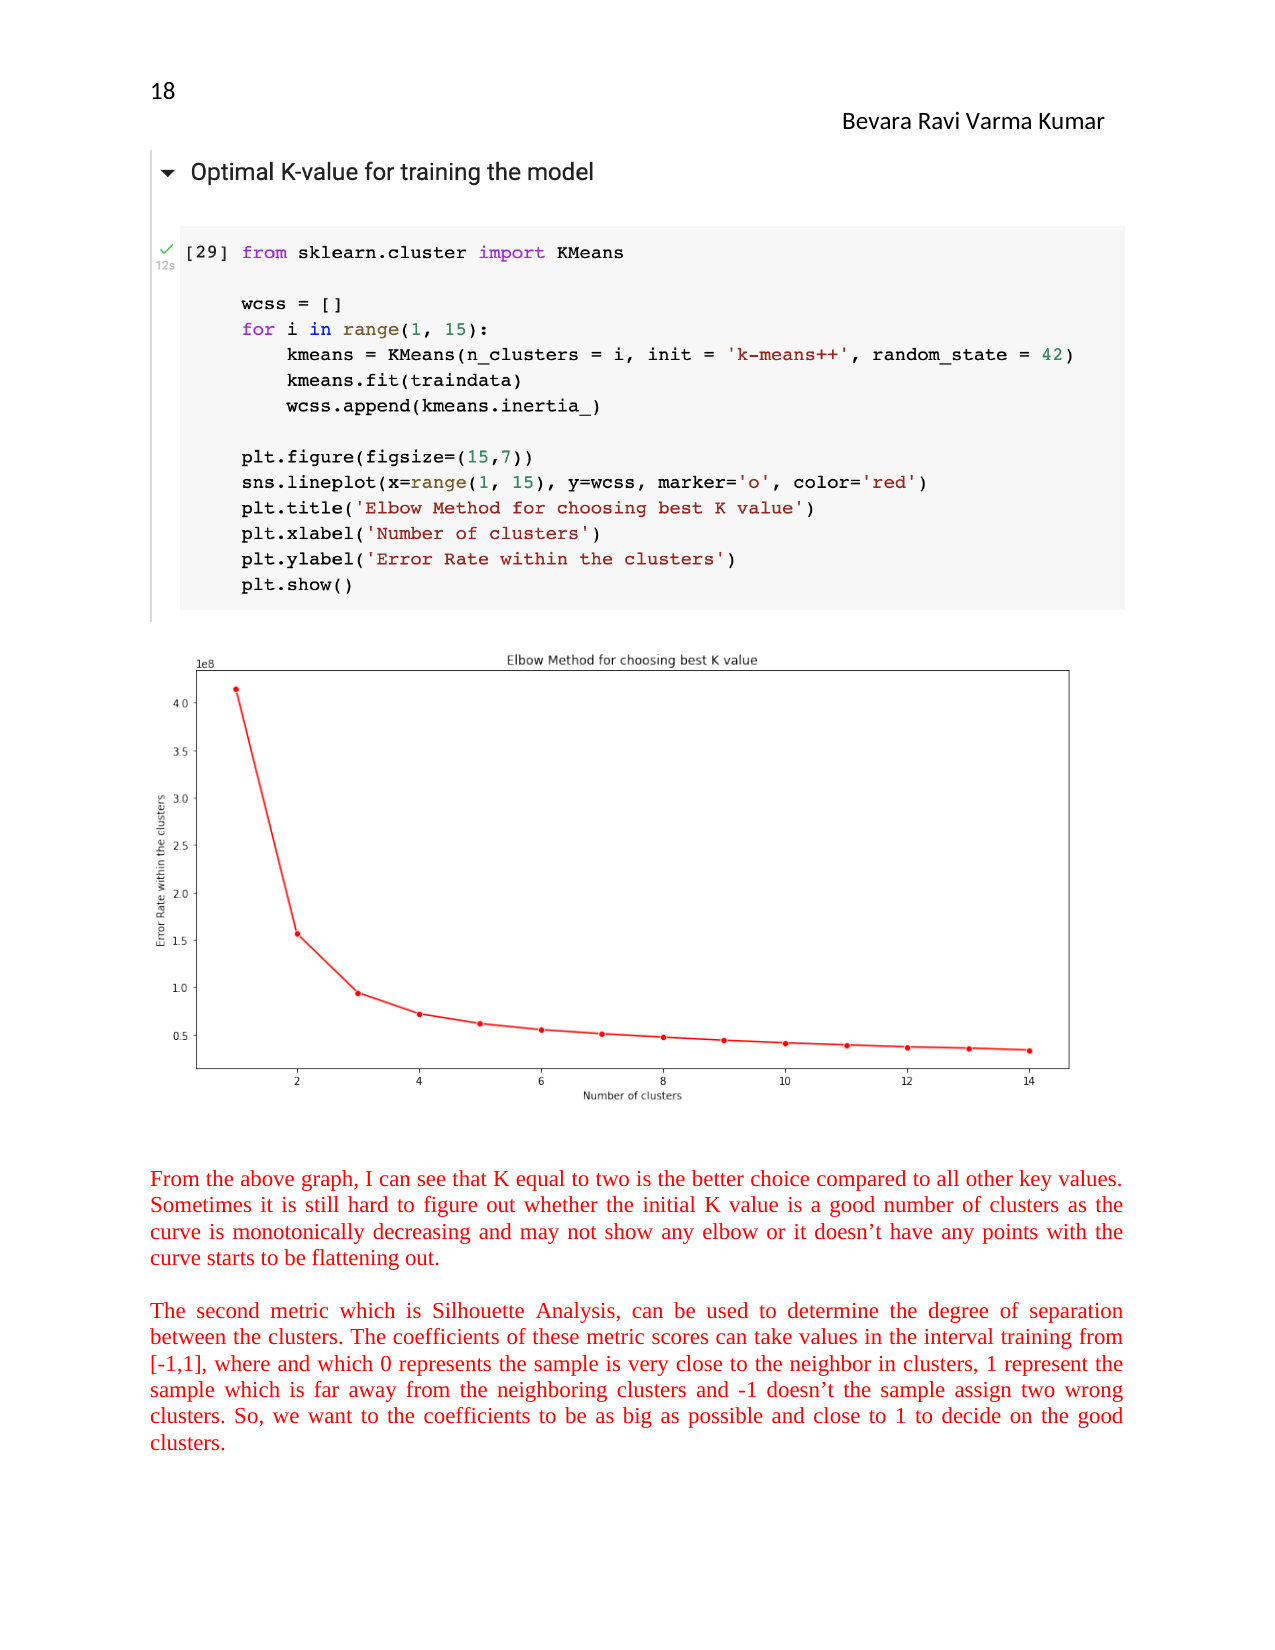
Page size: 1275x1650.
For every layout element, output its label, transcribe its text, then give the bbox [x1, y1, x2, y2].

picture [150, 150, 1125, 622]
text The second metric which is Silhouette Analysis, can be used to determine the degree of separation between the clusters. The coefficients of these metric scores can take values in the interval training from [-1,1], where and which 0 represents the sample is very close to the neighbor in clusters, 1 represent the sample which is far away from the neighboring clusters and -1 doesn’t the sample assign two wrong clusters. So, we want to the coefficients to be as big as possible and close to 1 to decide on the good clusters. [150, 1297, 1125, 1455]
text From the above graph, I can see that K equal to two is the better choice compared to all other key values. Sometimes it is still hard to figure out whether the initial K value is a good number of clusters as the curve is monotonically decreasing and may not show any elbow or it doesn’t have any points with the curve starts to be flattening out. [150, 1165, 1125, 1271]
picture [150, 647, 1076, 1108]
